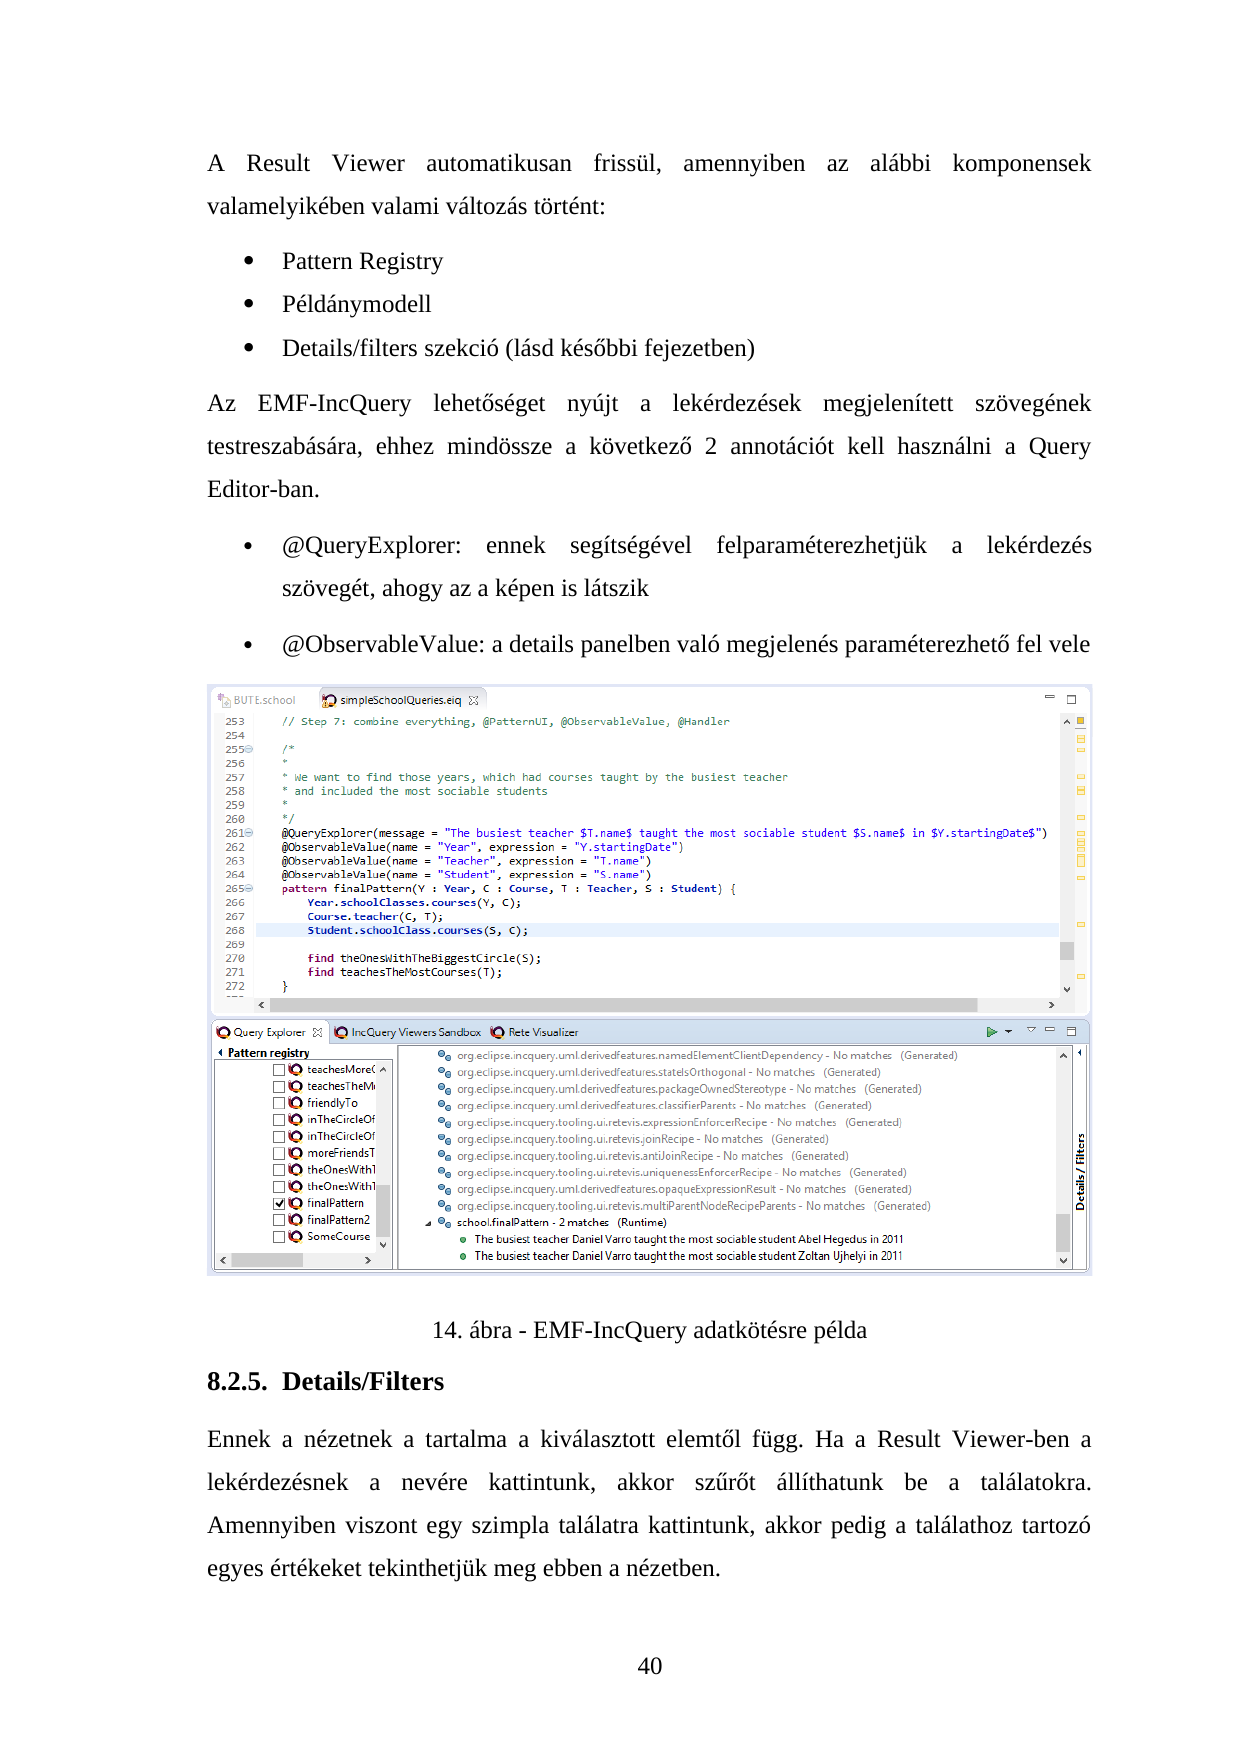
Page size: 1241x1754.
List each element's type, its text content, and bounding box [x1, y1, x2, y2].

list @ObservableValue: a details panelben való megjelenés paraméterezhető fel vele [244, 629, 1092, 658]
list Pattern Registry [244, 246, 1092, 275]
list @QueryExplorer: ennek segítségével felparaméterezhetjük a lekérdezés szövegét, ahogy az a képen is látszik [244, 530, 1092, 602]
subtitle Details/Filters [207, 1365, 1092, 1396]
list Példánymodell [244, 289, 1092, 318]
text Ennek a nézetnek a tartalma a kiválasztott elemtől függ. Ha a Result Viewer-ben a lekérdezésnek a nevére kattintunk, akkor szűrőt állíthatunk be a találatokra. Amennyiben viszont egy szimpla találatra kattintunk, akkor pedig a találathoz tartozó egyes értékeket tekinthetjük meg ebben a nézetben. [207, 1424, 1092, 1582]
picture [206, 684, 1093, 1276]
list Details/filters szekció (lásd későbbi fejezetben) [244, 333, 1092, 361]
text A Result Viewer automatikusan frissül, amennyiben az alábbi komponensek valamelyikében valami változás történt: [207, 148, 1092, 219]
text Az EMF-IncQuery lehetőséget nyújt a lekérdezések megjelenített szövegének testreszabására, ehhez mindössze a következő 2 annotációt kell használni a Query Editor-ban. [207, 388, 1092, 503]
